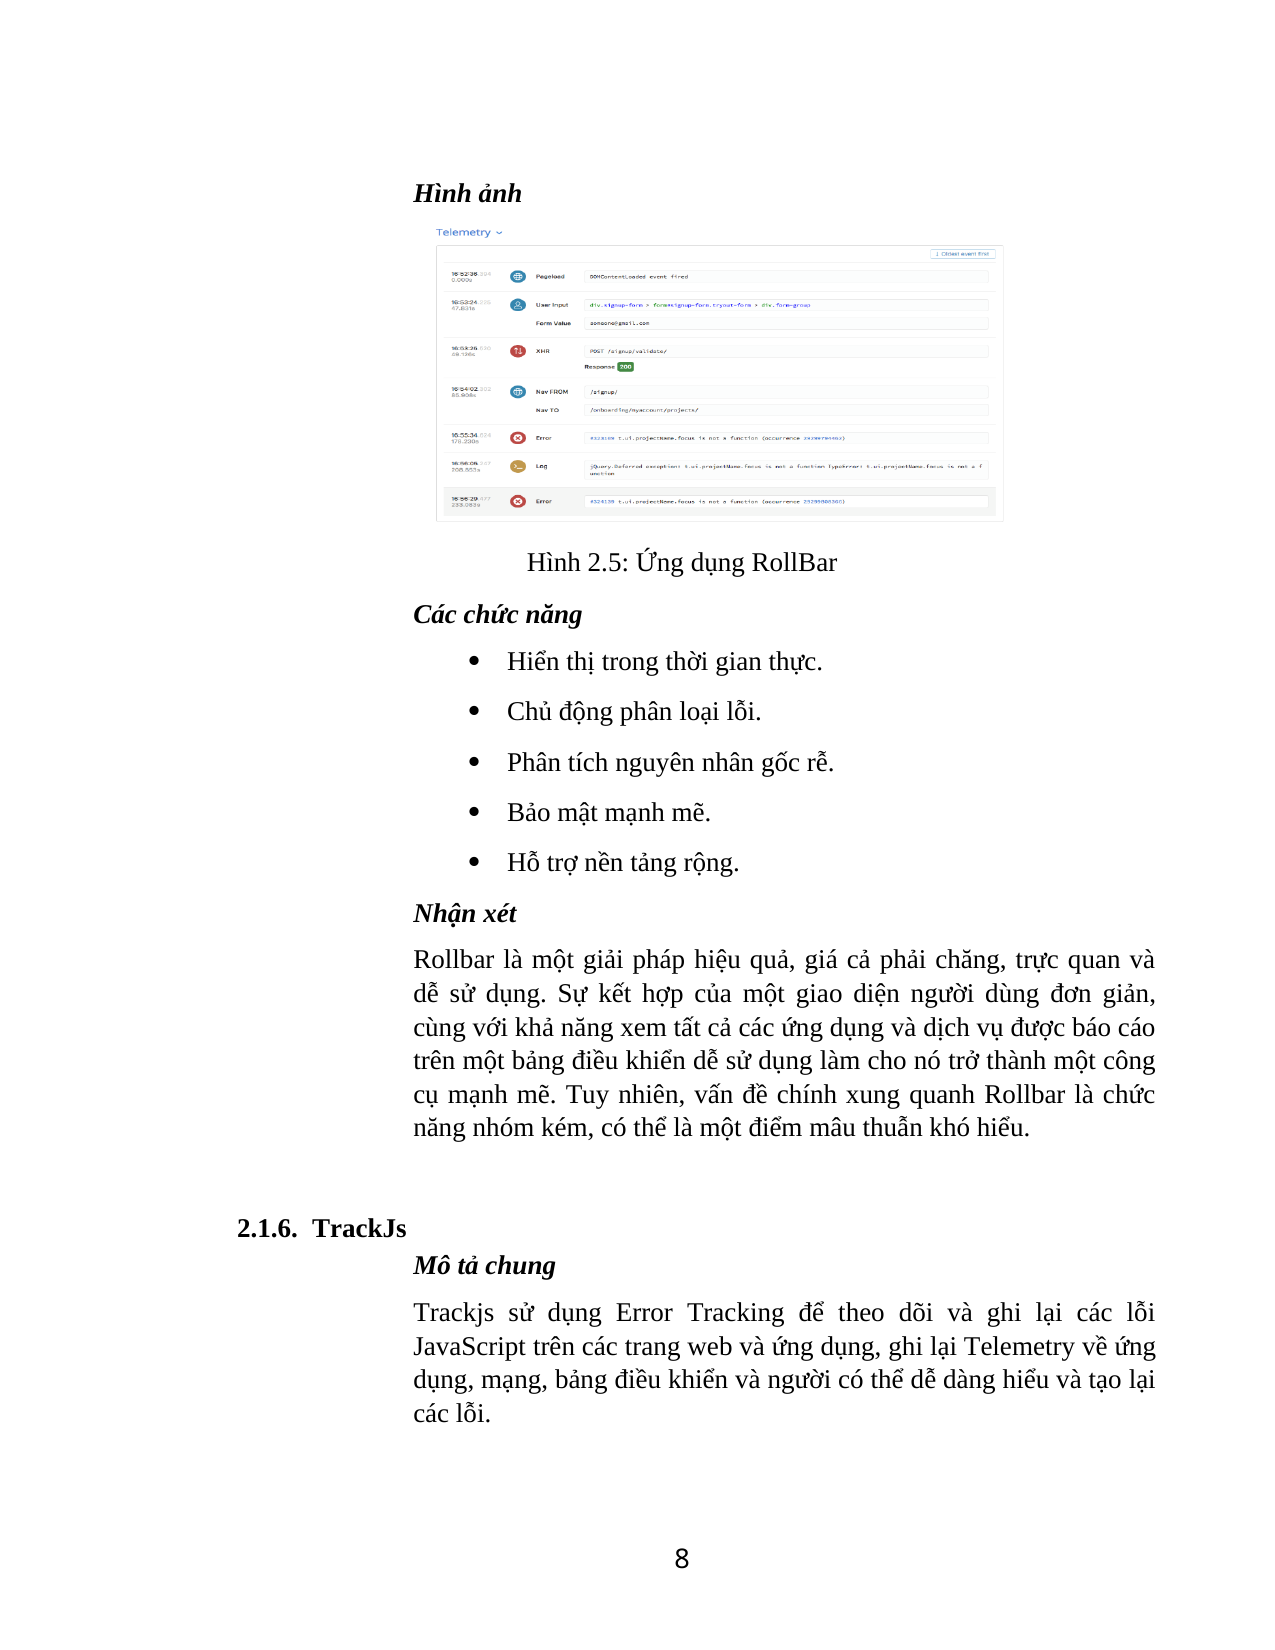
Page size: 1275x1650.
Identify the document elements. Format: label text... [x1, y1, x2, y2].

list Hỗ trợ nền tảng rộng. [469, 846, 1157, 878]
subtitle Các chức năng [413, 598, 1157, 629]
picture [431, 223, 1010, 527]
subtitle Mô tả chung [413, 1249, 1157, 1281]
list Chủ động phân loại lỗi. [469, 695, 1157, 726]
list Phân tích nguyên nhân gốc rễ. [469, 746, 1157, 777]
subtitle Nhận xét [413, 897, 1157, 928]
text Hình 2.5: Ứng dụng RollBar [207, 546, 1157, 577]
subtitle TrackJs [237, 1212, 1157, 1243]
text Trackjs sử dụng Error Tracking để theo dõi và ghi lại các lỗi JavaScript trên các trang web và ứng dụng, ghi lại Telemetry về ứng dụng, mạng, bảng điều khiển và người có thể dễ dàng hiểu và tạo lại các lỗi. [413, 1296, 1157, 1428]
list Bảo mật mạnh mẽ. [469, 796, 1157, 827]
subtitle Hình ảnh [413, 177, 1157, 208]
text Rollbar là một giải pháp hiệu quả, giá cả phải chăng, trực quan và dễ sử dụng. Sự kết hợp của một giao diện người dùng đơn giản, cùng với khả năng xem tất cả các ứng dụng và dịch vụ được báo cáo trên một bảng điều khiển dễ sử dụng làm cho nó trở thành một công cụ mạnh mẽ. Tuy nhiên, vấn đề chính xung quanh Rollbar là chức năng nhóm kém, có thể là một điểm mâu thuẫn khó hiểu. [413, 943, 1157, 1142]
list Hiển thị trong thời gian thực. [469, 645, 1157, 676]
